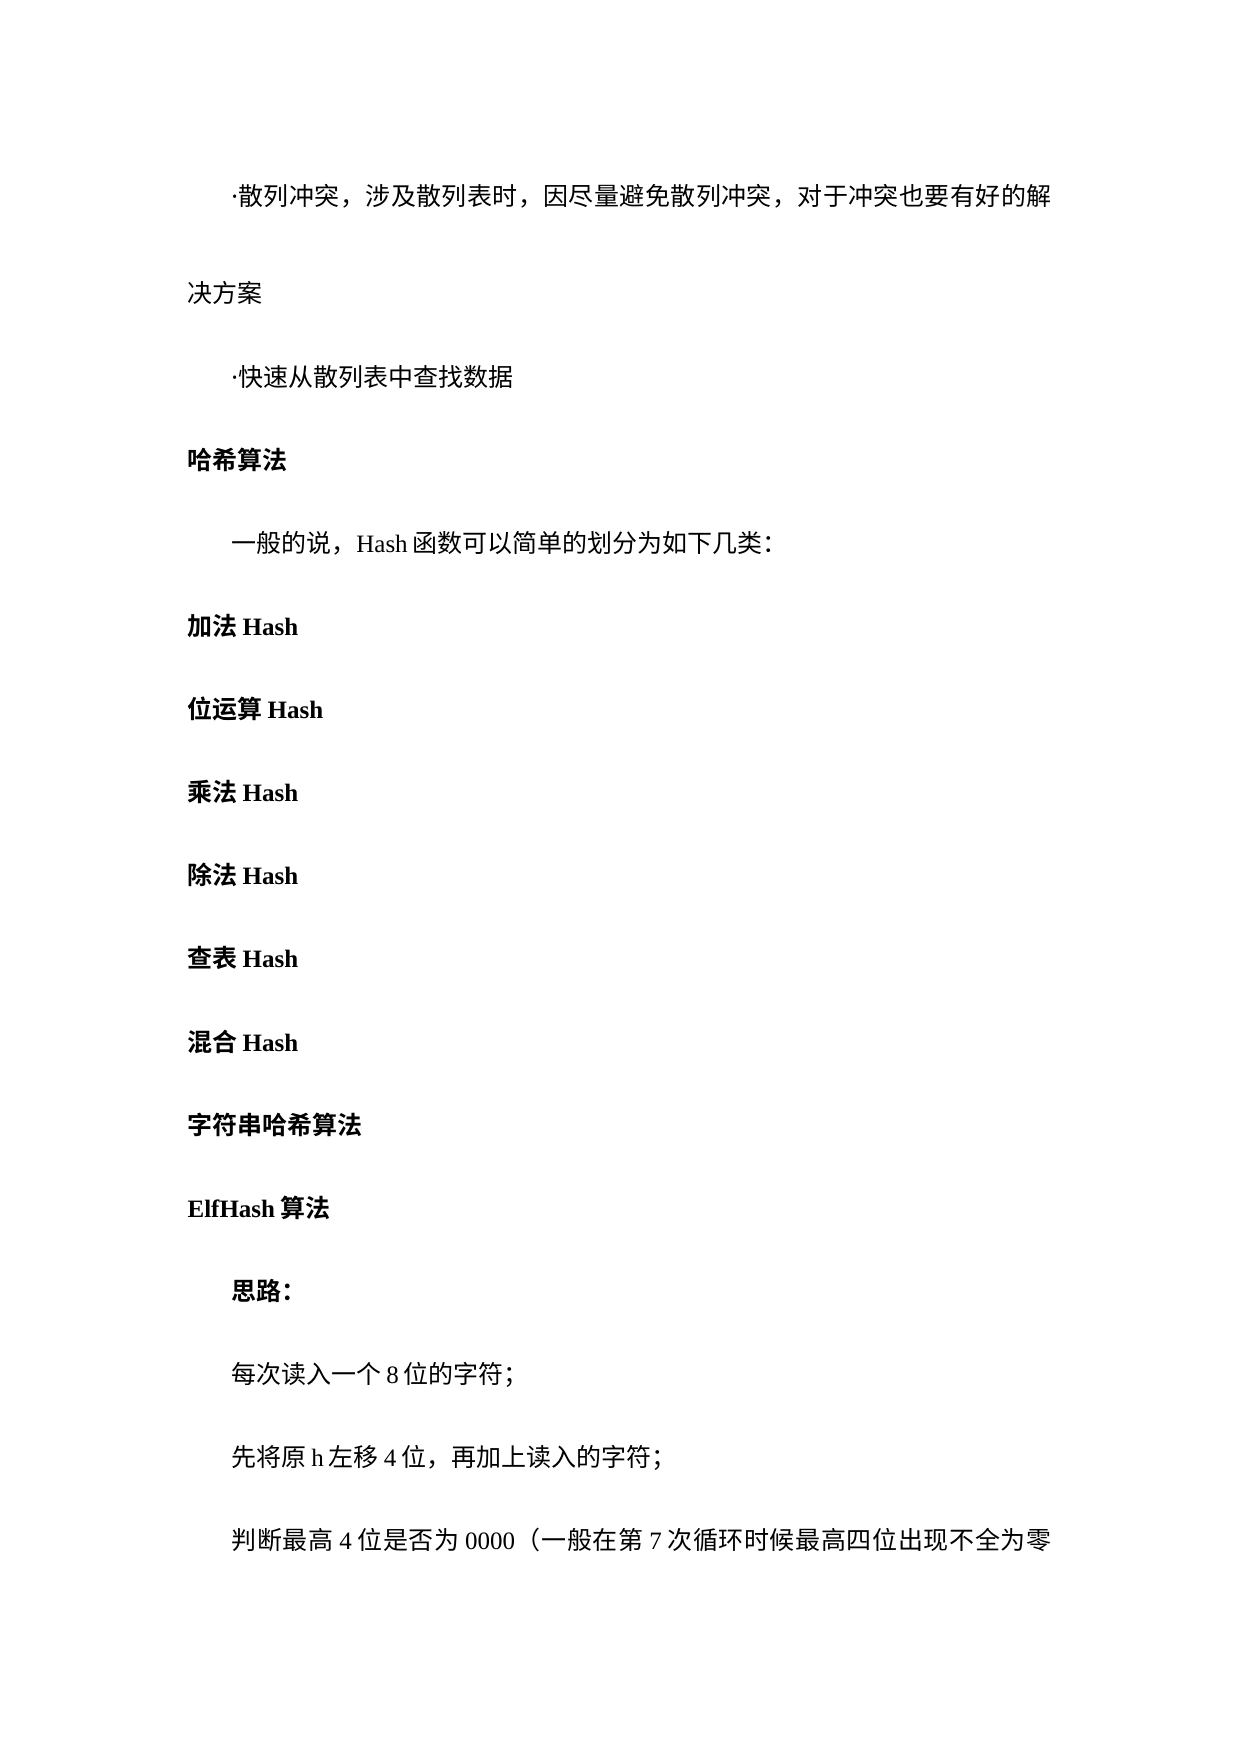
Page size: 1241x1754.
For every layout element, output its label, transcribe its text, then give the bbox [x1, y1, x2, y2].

text 思路： [187, 1257, 1053, 1322]
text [187, 1506, 1053, 1571]
subtitle 加法Hash [187, 592, 1053, 657]
text 一般的说，Hash函数可以简单的划分为如下几类： [187, 509, 1053, 574]
subtitle 哈希算法 [187, 426, 1053, 491]
text ·散列冲突，涉及散列表时，因尽量避免散列冲突，对于冲突也要有好的解决方案 [187, 162, 1053, 324]
subtitle 位运算Hash [187, 675, 1053, 740]
subtitle 混合Hash [187, 1008, 1053, 1073]
text 每次读入一个8位的字符； [187, 1340, 1053, 1405]
subtitle 查表Hash [187, 924, 1053, 989]
subtitle 乘法Hash [187, 758, 1053, 823]
subtitle 字符串哈希算法 [187, 1091, 1053, 1156]
text ·快速从散列表中查找数据 [187, 343, 1053, 408]
subtitle ElfHash算法 [187, 1174, 1053, 1239]
text 先将原h左移4位，再加上读入的字符； [187, 1423, 1053, 1488]
subtitle 除法Hash [187, 841, 1053, 906]
